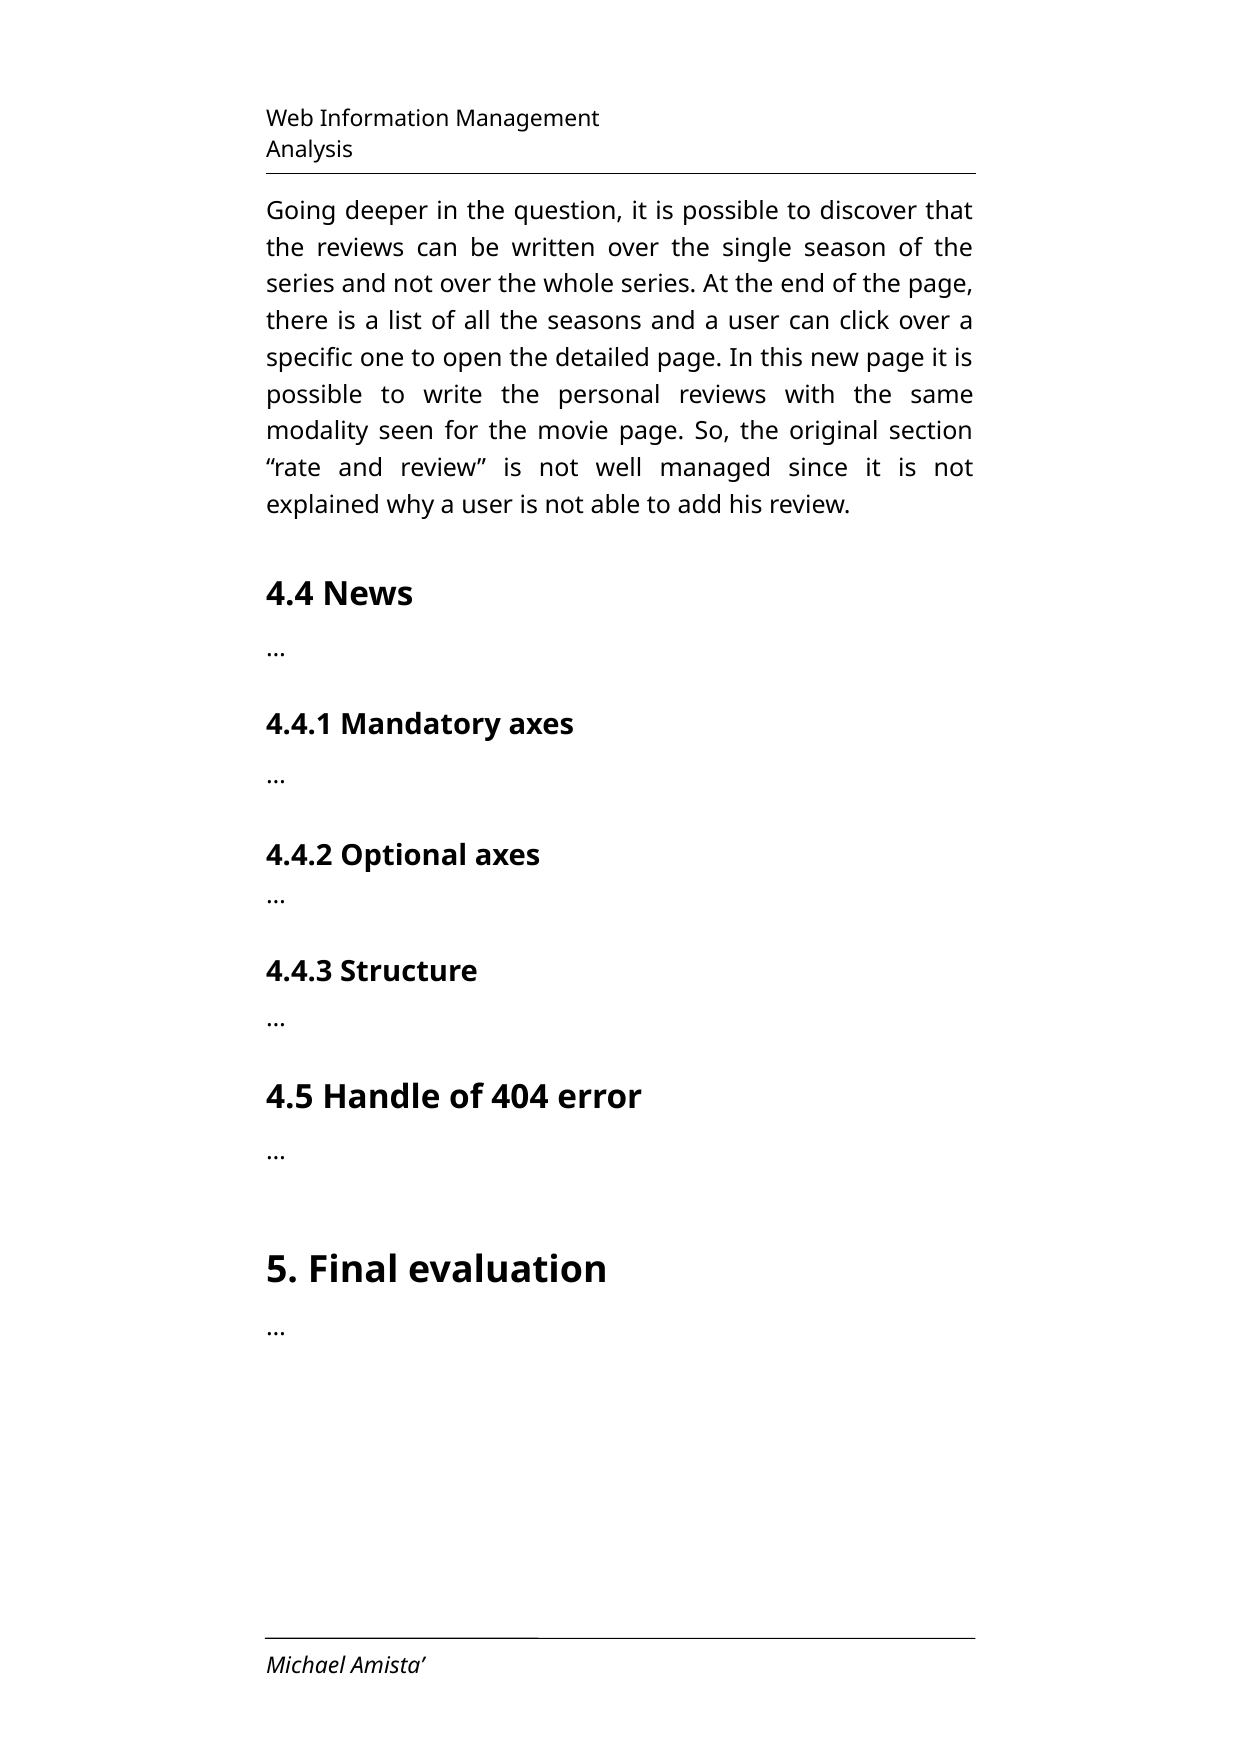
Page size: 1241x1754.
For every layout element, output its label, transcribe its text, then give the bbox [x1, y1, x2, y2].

text … [266, 1132, 974, 1166]
subtitle 4.4 News [266, 570, 974, 616]
subtitle 4.4.1 Mandatory axes [266, 703, 974, 743]
subtitle 4.5 Handle of 404 error [266, 1073, 974, 1118]
subtitle 4.4.3 Structure [266, 950, 974, 990]
subtitle 5. Final evaluation [266, 1243, 974, 1294]
text … [266, 756, 974, 790]
text … [266, 629, 974, 664]
subtitle 4.4.2 Optional axes [266, 834, 974, 874]
text … [266, 1308, 974, 1342]
text … [266, 999, 974, 1033]
text Going deeper in the question, it is possible to discover that the reviews can be written over the single season of the series and not over the whole series. At the end of the page, there is a list of all the seasons and a user can click over a specific one to open the detailed page. In this new page it is possible to write the personal reviews with the same modality seen for the movie page. So, the original section “rate and review” is not well managed since it is not explained why a user is not able to add his review. [266, 192, 974, 521]
text … [266, 877, 974, 911]
